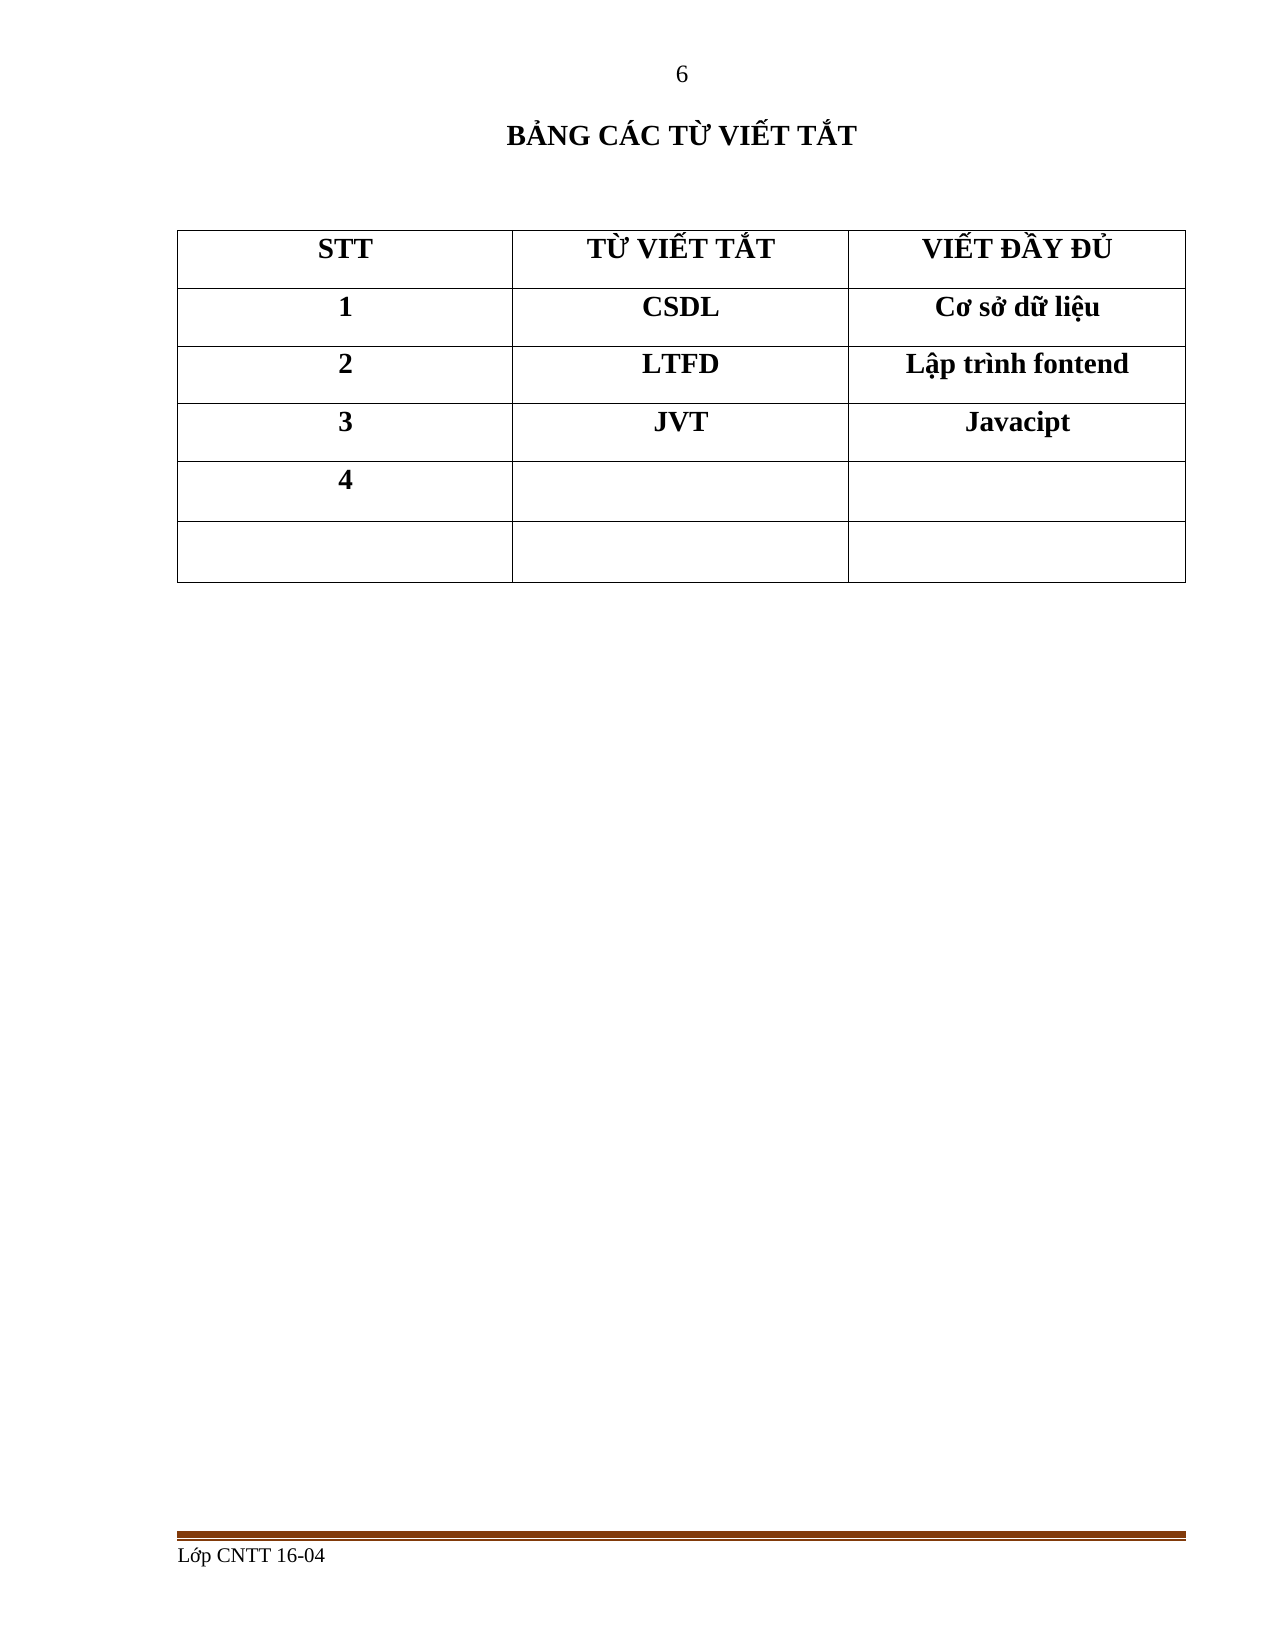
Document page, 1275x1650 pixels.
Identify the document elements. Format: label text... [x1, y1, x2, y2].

table_cell [513, 522, 848, 582]
table_cell Lập trình fontend [849, 347, 1185, 403]
table_cell [178, 522, 512, 582]
table_cell [513, 462, 848, 521]
table_header STT [178, 231, 512, 288]
table_cell Javacipt [849, 404, 1185, 461]
text BẢNG CÁC TỪ VIẾT TẮT [177, 118, 1186, 152]
table_cell 2 [178, 347, 512, 403]
table_header TỪ VIẾT TẮT [513, 231, 848, 288]
table_cell 1 [178, 289, 512, 346]
table_cell [849, 462, 1185, 521]
table_cell [849, 522, 1185, 582]
table_cell LTFD [513, 347, 848, 403]
table_cell 3 [178, 404, 512, 461]
table_cell Cơ sở dữ liệu [849, 289, 1185, 346]
table_cell JVT [513, 404, 848, 461]
table_cell CSDL [513, 289, 848, 346]
table_header VIẾT ĐẦY ĐỦ [849, 231, 1185, 288]
table_cell 4 [178, 462, 512, 521]
